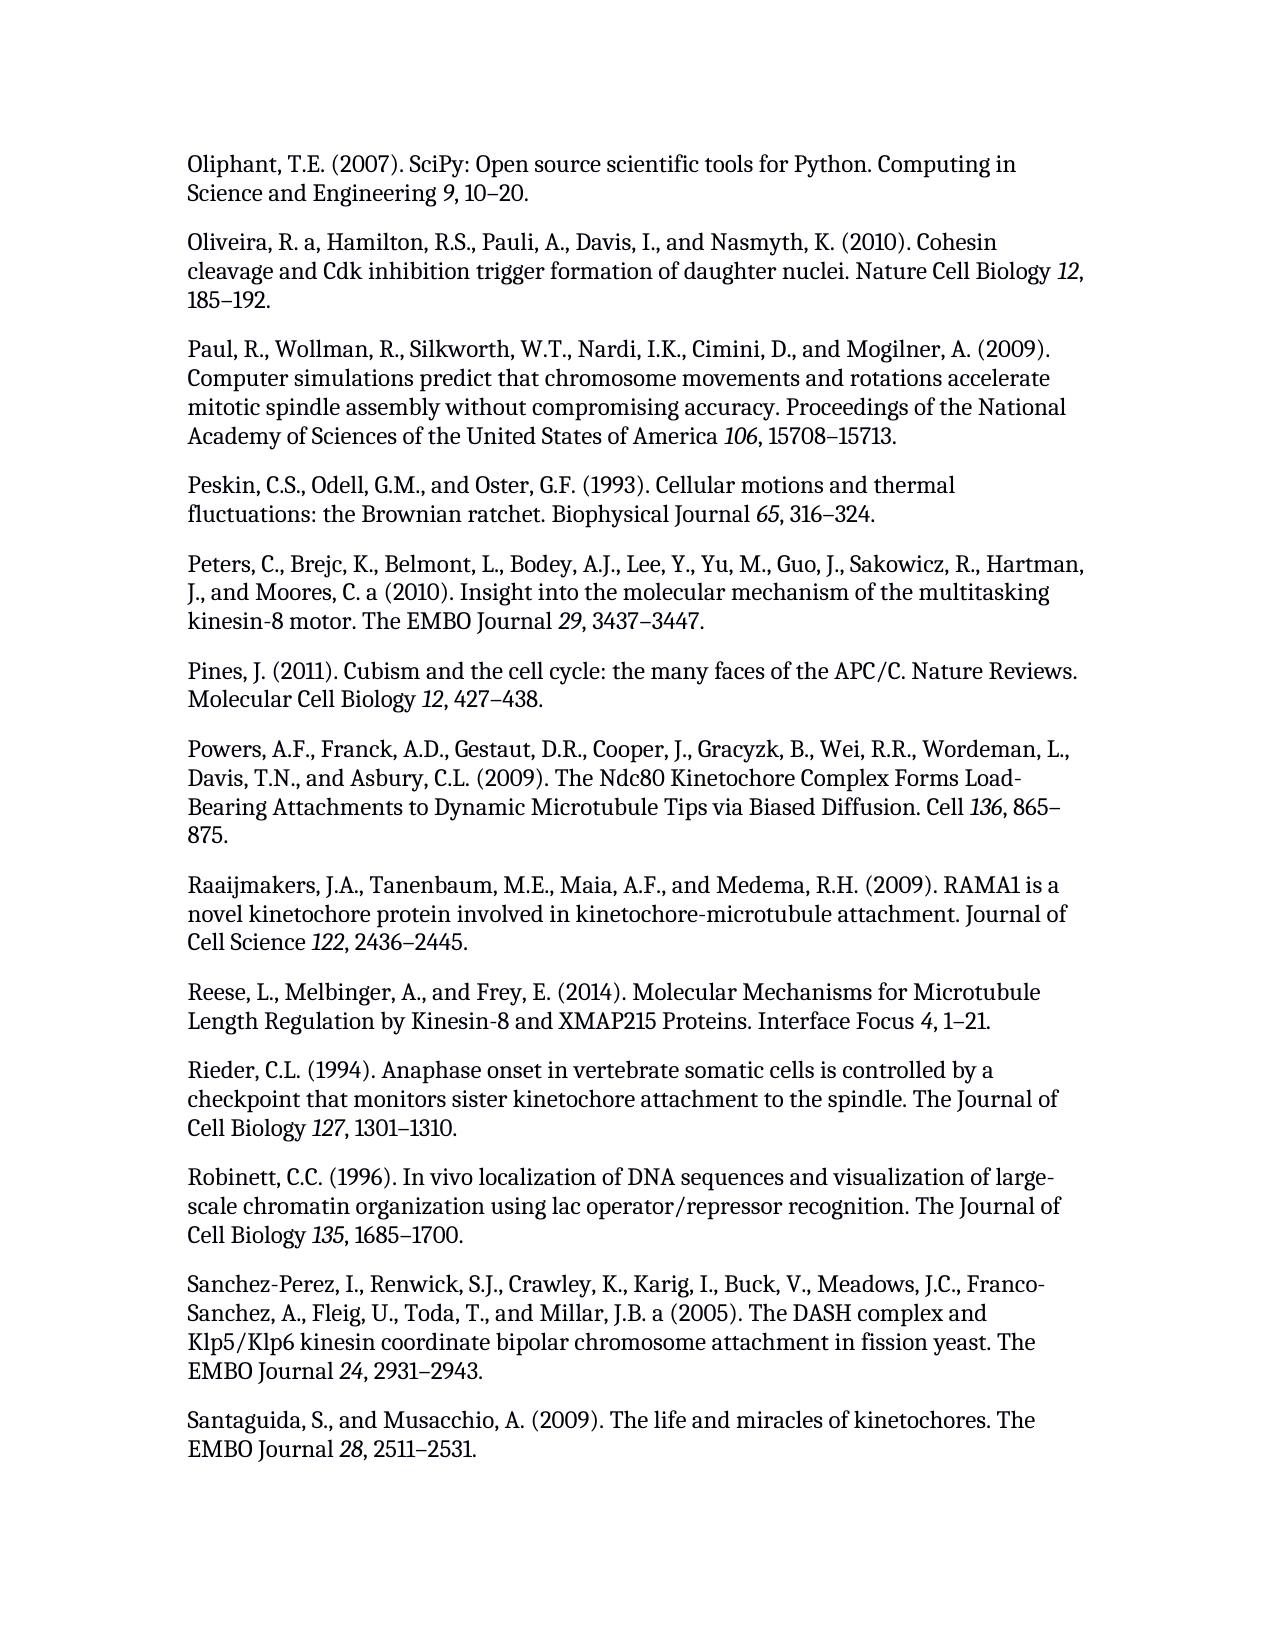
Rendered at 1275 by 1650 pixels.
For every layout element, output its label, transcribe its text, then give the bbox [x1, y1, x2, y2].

text Powers, A.F., Franck, A.D., Gestaut, D.R., Cooper, J., Gracyzk, B., Wei, R.R., Wordeman, L., Davis, T.N., and Asbury, C.L. (2009). The Ndc80 Kinetochore Complex Forms Load-Bearing Attachments to Dynamic Microtubule Tips via Biased Diffusion. Cell 136, 865–875. [187, 735, 1087, 850]
text Oliveira, R. a, Hamilton, R.S., Pauli, A., Davis, I., and Nasmyth, K. (2010). Cohesin cleavage and Cdk inhibition trigger formation of daughter nuclei. Nature Cell Biology 12, 185–192. [187, 228, 1087, 314]
text Peters, C., Brejc, K., Belmont, L., Bodey, A.J., Lee, Y., Yu, M., Guo, J., Sakowicz, R., Hartman, J., and Moores, C. a (2010). Insight into the molecular mechanism of the multitasking kinesin-8 motor. The EMBO Journal 29, 3437–3447. [187, 549, 1087, 636]
text Paul, R., Wollman, R., Silkworth, W.T., Nardi, I.K., Cimini, D., and Mogilner, A. (2009). Computer simulations predict that chromosome movements and rotations accelerate mitotic spindle assembly without compromising accuracy. Proceedings of the National Academy of Sciences of the United States of America 106, 15708–15713. [187, 335, 1087, 450]
text Robinett, C.C. (1996). In vivo localization of DNA sequences and visualization of large-scale chromatin organization using lac operator/repressor recognition. The Journal of Cell Biology 135, 1685–1700. [187, 1163, 1087, 1249]
text Rieder, C.L. (1994). Anaphase onset in vertebrate somatic cells is controlled by a checkpoint that monitors sister kinetochore attachment to the spindle. The Journal of Cell Biology 127, 1301–1310. [187, 1056, 1087, 1142]
text Peskin, C.S., Odell, G.M., and Oster, G.F. (1993). Cellular motions and thermal fluctuations: the Brownian ratchet. Biophysical Journal 65, 316–324. [187, 471, 1087, 529]
text Pines, J. (2011). Cubism and the cell cycle: the many faces of the APC/C. Nature Reviews. Molecular Cell Biology 12, 427–438. [187, 657, 1087, 714]
text Santaguida, S., and Musacchio, A. (2009). The life and miracles of kinetochores. The EMBO Journal 28, 2511–2531. [187, 1406, 1087, 1464]
text Oliphant, T.E. (2007). SciPy: Open source scientific tools for Python. Computing in Science and Engineering 9, 10–20. [187, 150, 1087, 207]
text Reese, L., Melbinger, A., and Frey, E. (2014). Molecular Mechanisms for Microtubule Length Regulation by Kinesin-8 and XMAP215 Proteins. Interface Focus 4, 1–21. [187, 978, 1087, 1035]
text Raaijmakers, J.A., Tanenbaum, M.E., Maia, A.F., and Medema, R.H. (2009). RAMA1 is a novel kinetochore protein involved in kinetochore-microtubule attachment. Journal of Cell Science 122, 2436–2445. [187, 871, 1087, 957]
text Sanchez-Perez, I., Renwick, S.J., Crawley, K., Karig, I., Buck, V., Meadows, J.C., Franco-Sanchez, A., Fleig, U., Toda, T., and Millar, J.B. a (2005). The DASH complex and Klp5/Klp6 kinesin coordinate bipolar chromosome attachment in fission yeast. The EMBO Journal 24, 2931–2943. [187, 1270, 1087, 1385]
